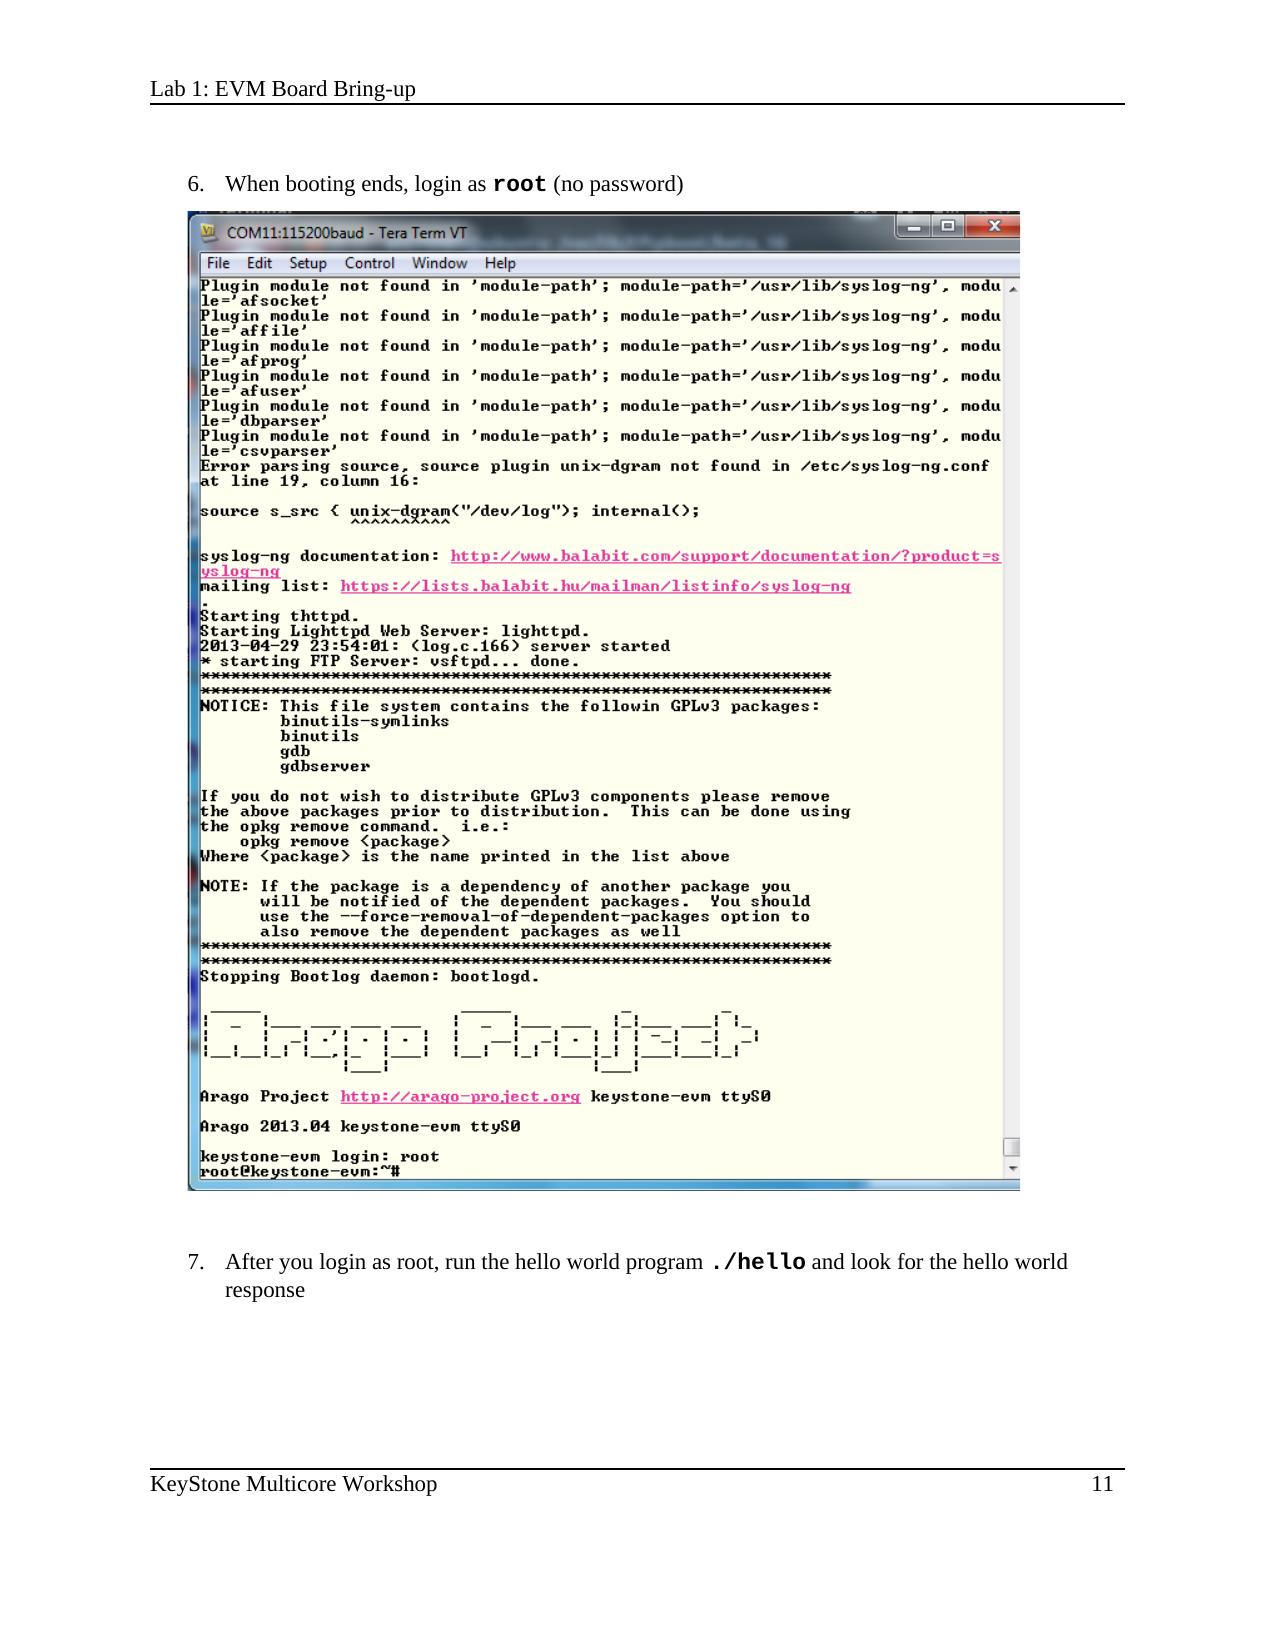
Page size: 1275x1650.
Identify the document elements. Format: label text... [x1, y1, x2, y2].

picture [187, 211, 1021, 1191]
list When booting ends, login as root (no password) [187, 170, 1125, 198]
list After you login as root, run the hello world program ./hello and look for the hello world response [187, 1248, 1125, 1302]
